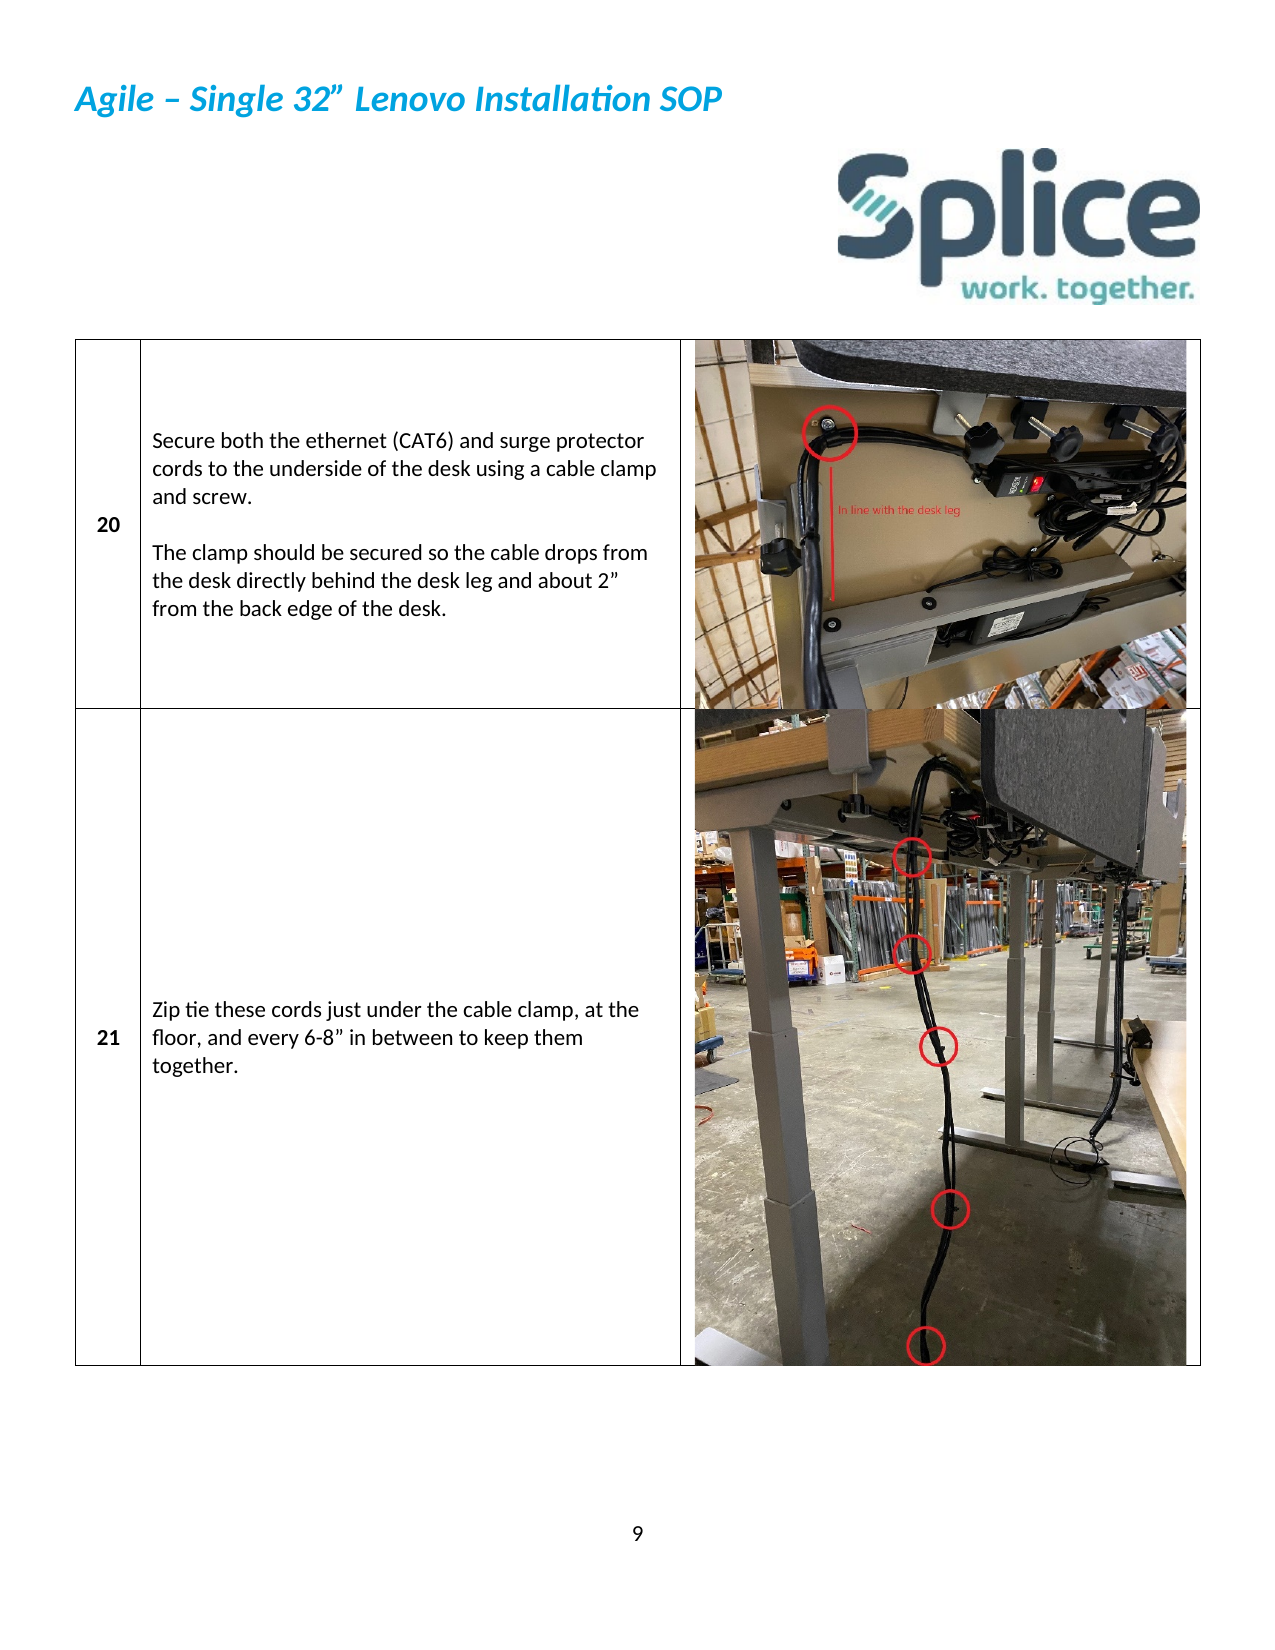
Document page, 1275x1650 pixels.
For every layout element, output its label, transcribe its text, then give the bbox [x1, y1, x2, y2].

picture [694, 340, 1187, 1366]
table_cell [1187, 340, 1200, 708]
picture [837, 148, 1200, 305]
table_cell Secure both the ethernet (CAT6) and surge protector cords to the underside of the desk using a cable clamp and screw. The clamp should be secured so the cable drops from the desk directly behind the desk leg and about 2” from the back edge of the desk. [141, 340, 680, 708]
table_cell [1187, 709, 1200, 1365]
table_cell Zip tie these cords just under the cable clamp, at the floor, and every 6-8” in between to keep them together. [141, 709, 680, 1365]
table_cell 21 [76, 709, 140, 1365]
table_cell [681, 709, 694, 1365]
table_cell [681, 340, 695, 708]
table_cell 20 [76, 340, 140, 708]
